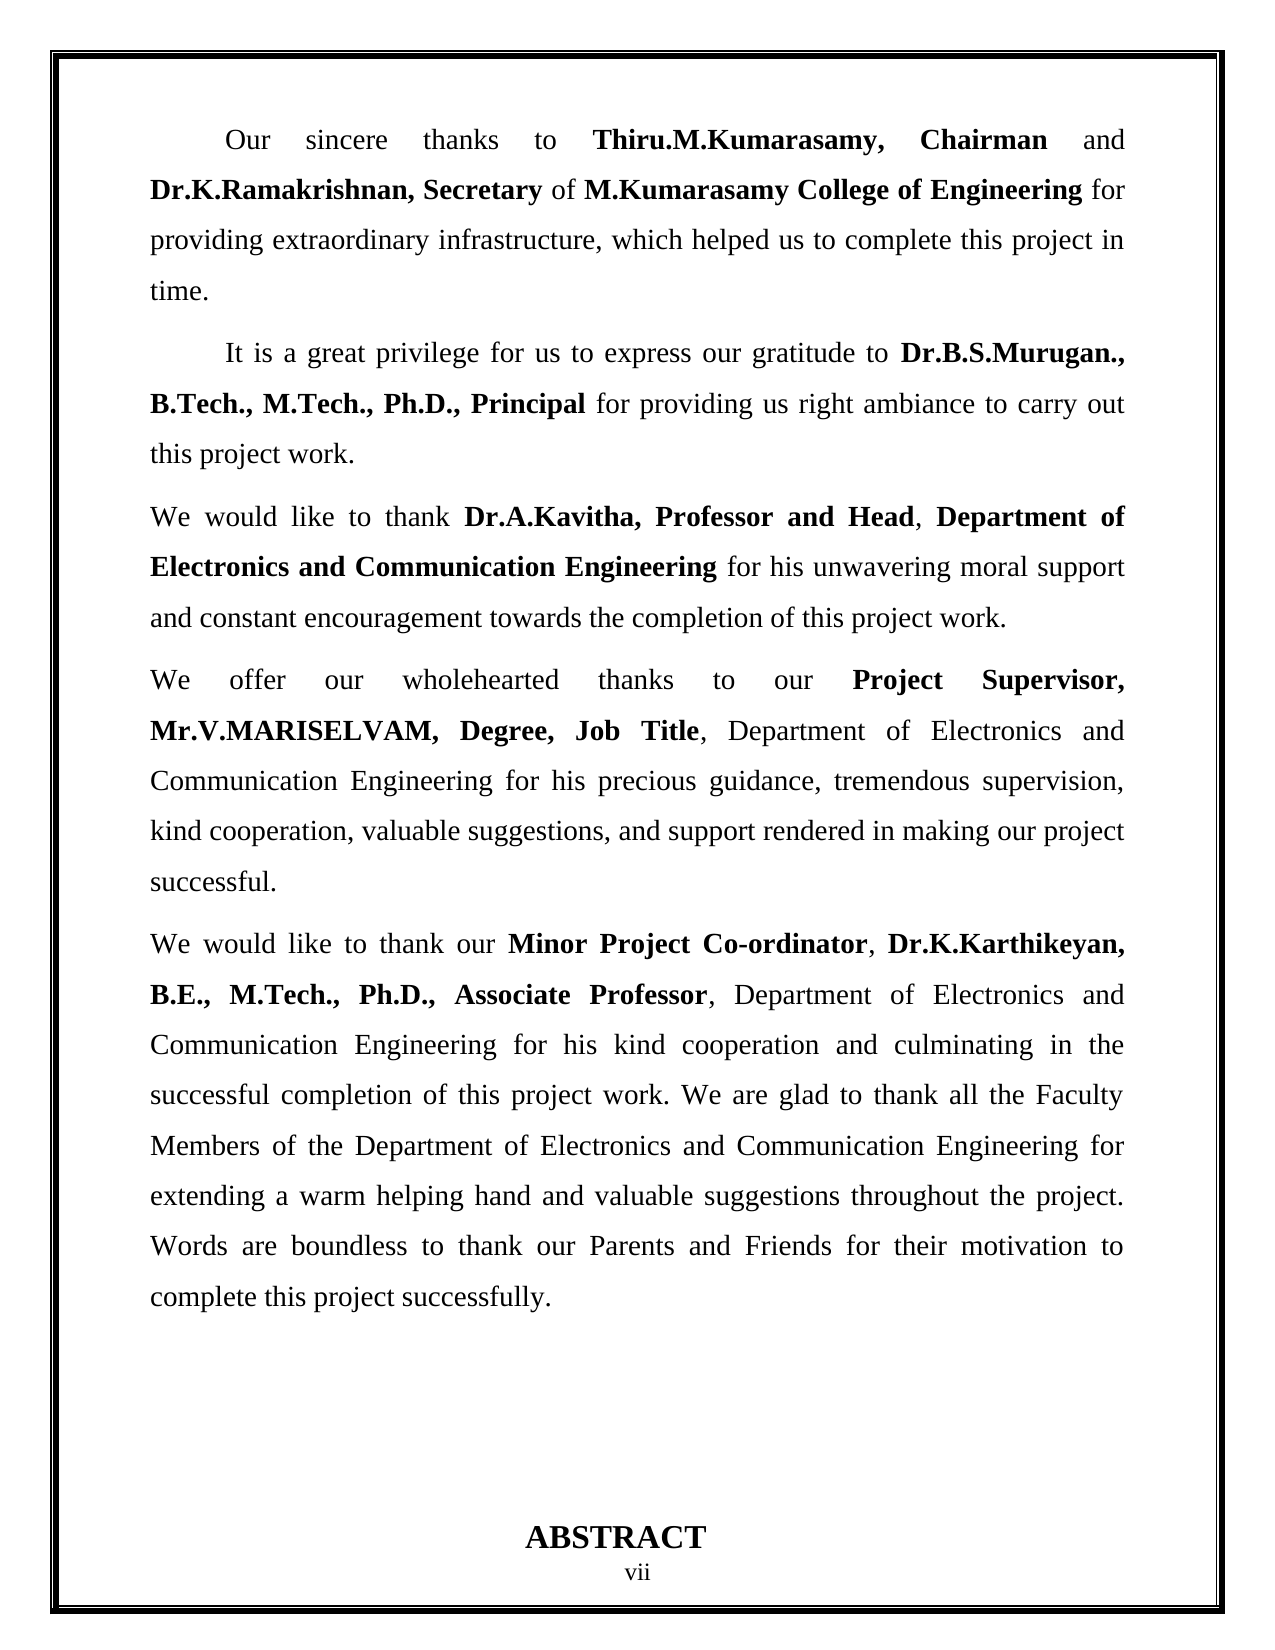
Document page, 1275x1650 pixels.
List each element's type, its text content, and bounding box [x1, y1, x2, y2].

title It is a great privilege for us to express our gratitude to Dr.B.S.Murugan., B.Tech., M.Tech., Ph.D., Principal for providing us right ambiance to carry out this project work. [150, 336, 1125, 470]
title We would like to thank Dr.A.Kavitha, Professor and Head, Department of Electronics and Communication Engineering for his unwavering moral support and constant encouragement towards the completion of this project work. [150, 499, 1125, 633]
title We offer our wholehearted thanks to our Project Supervisor, Mr.V.MARISELVAM, Degree, Job Title, Department of Electronics and Communication Engineering for his precious guidance, tremendous supervision, kind cooperation, valuable suggestions, and support rendered in making our project successful. [150, 662, 1125, 897]
title We would like to thank our Minor Project Co-ordinator, Dr.K.Karthikeyan, B.E., M.Tech., Ph.D., Associate Professor, Department of Electronics and Communication Engineering for his kind cooperation and culminating in the successful completion of this project work. We are glad to thank all the Faculty Members of the Department of Electronics and Communication Engineering for extending a warm helping hand and valuable suggestions throughout the project. Words are boundless to thank our Parents and Friends for their motivation to complete this project successfully. [150, 927, 1125, 1312]
text ABSTRACT [450, 1517, 1125, 1556]
title Our sincere thanks to Thiru.M.Kumarasamy, Chairman and Dr.K.Ramakrishnan, Secretary of M.Kumarasamy College of Engineering for providing extraordinary infrastructure, which helped us to complete this project in time. [150, 122, 1125, 306]
